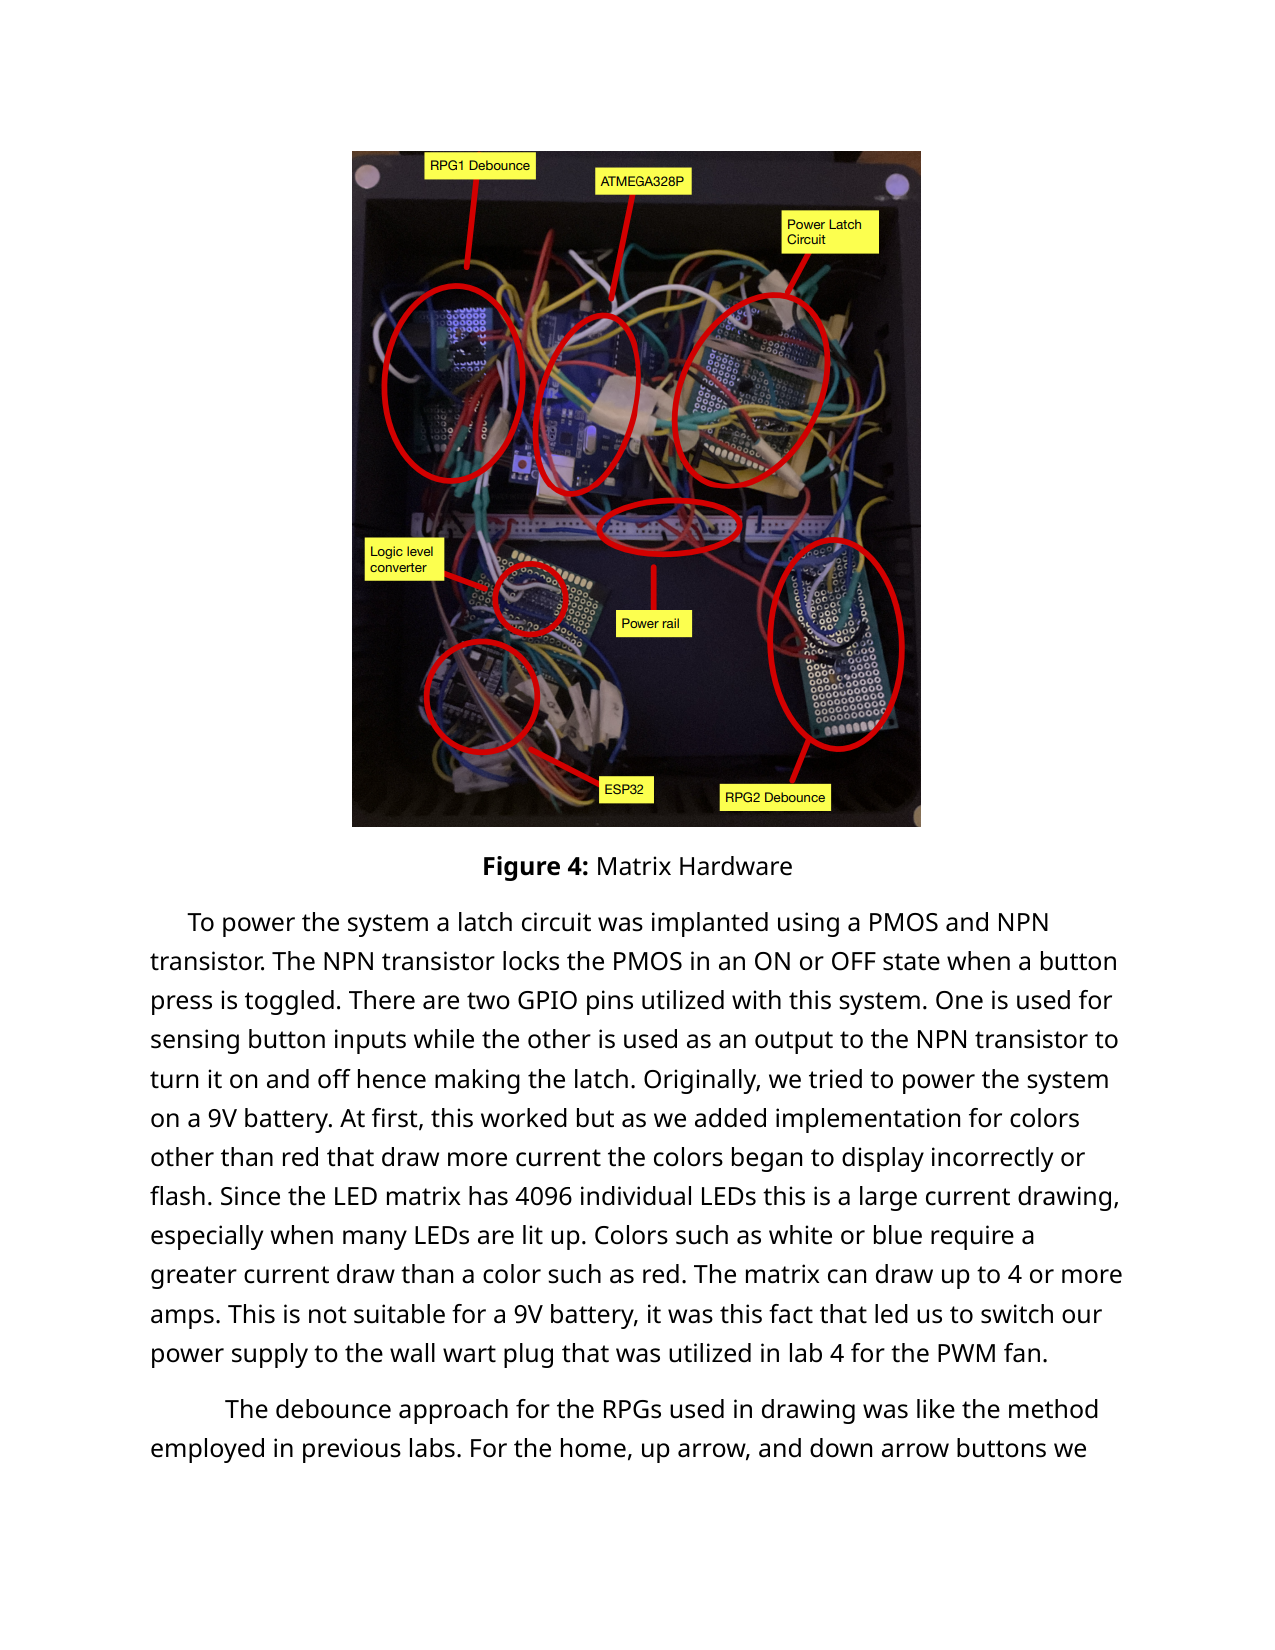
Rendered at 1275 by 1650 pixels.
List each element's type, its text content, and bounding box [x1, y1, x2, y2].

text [150, 1391, 1125, 1464]
picture [351, 150, 924, 827]
text To power the system a latch circuit was implanted using a PMOS and NPN transistor. The NPN transistor locks the PMOS in an ON or OFF state when a button press is toggled. There are two GPIO pins utilized with this system. One is used for sensing button inputs while the other is used as an output to the NPN transistor to turn it on and off hence making the latch. Originally, we tried to power the system on a 9V battery. At first, this worked but as we added implementation for colors other than red that draw more current the colors began to display incorrectly or flash. Since the LED matrix has 4096 individual LEDs this is a large current drawing, especially when many LEDs are lit up. Colors such as white or blue require a greater current draw than a color such as red. The matrix can draw up to 4 or more amps. This is not suitable for a 9V battery, it was this fact that led us to switch our power supply to the wall wart plug that was utilized in lab 4 for the PWM fan. [150, 904, 1125, 1369]
text Figure 4: Matrix Hardware [150, 849, 1125, 883]
